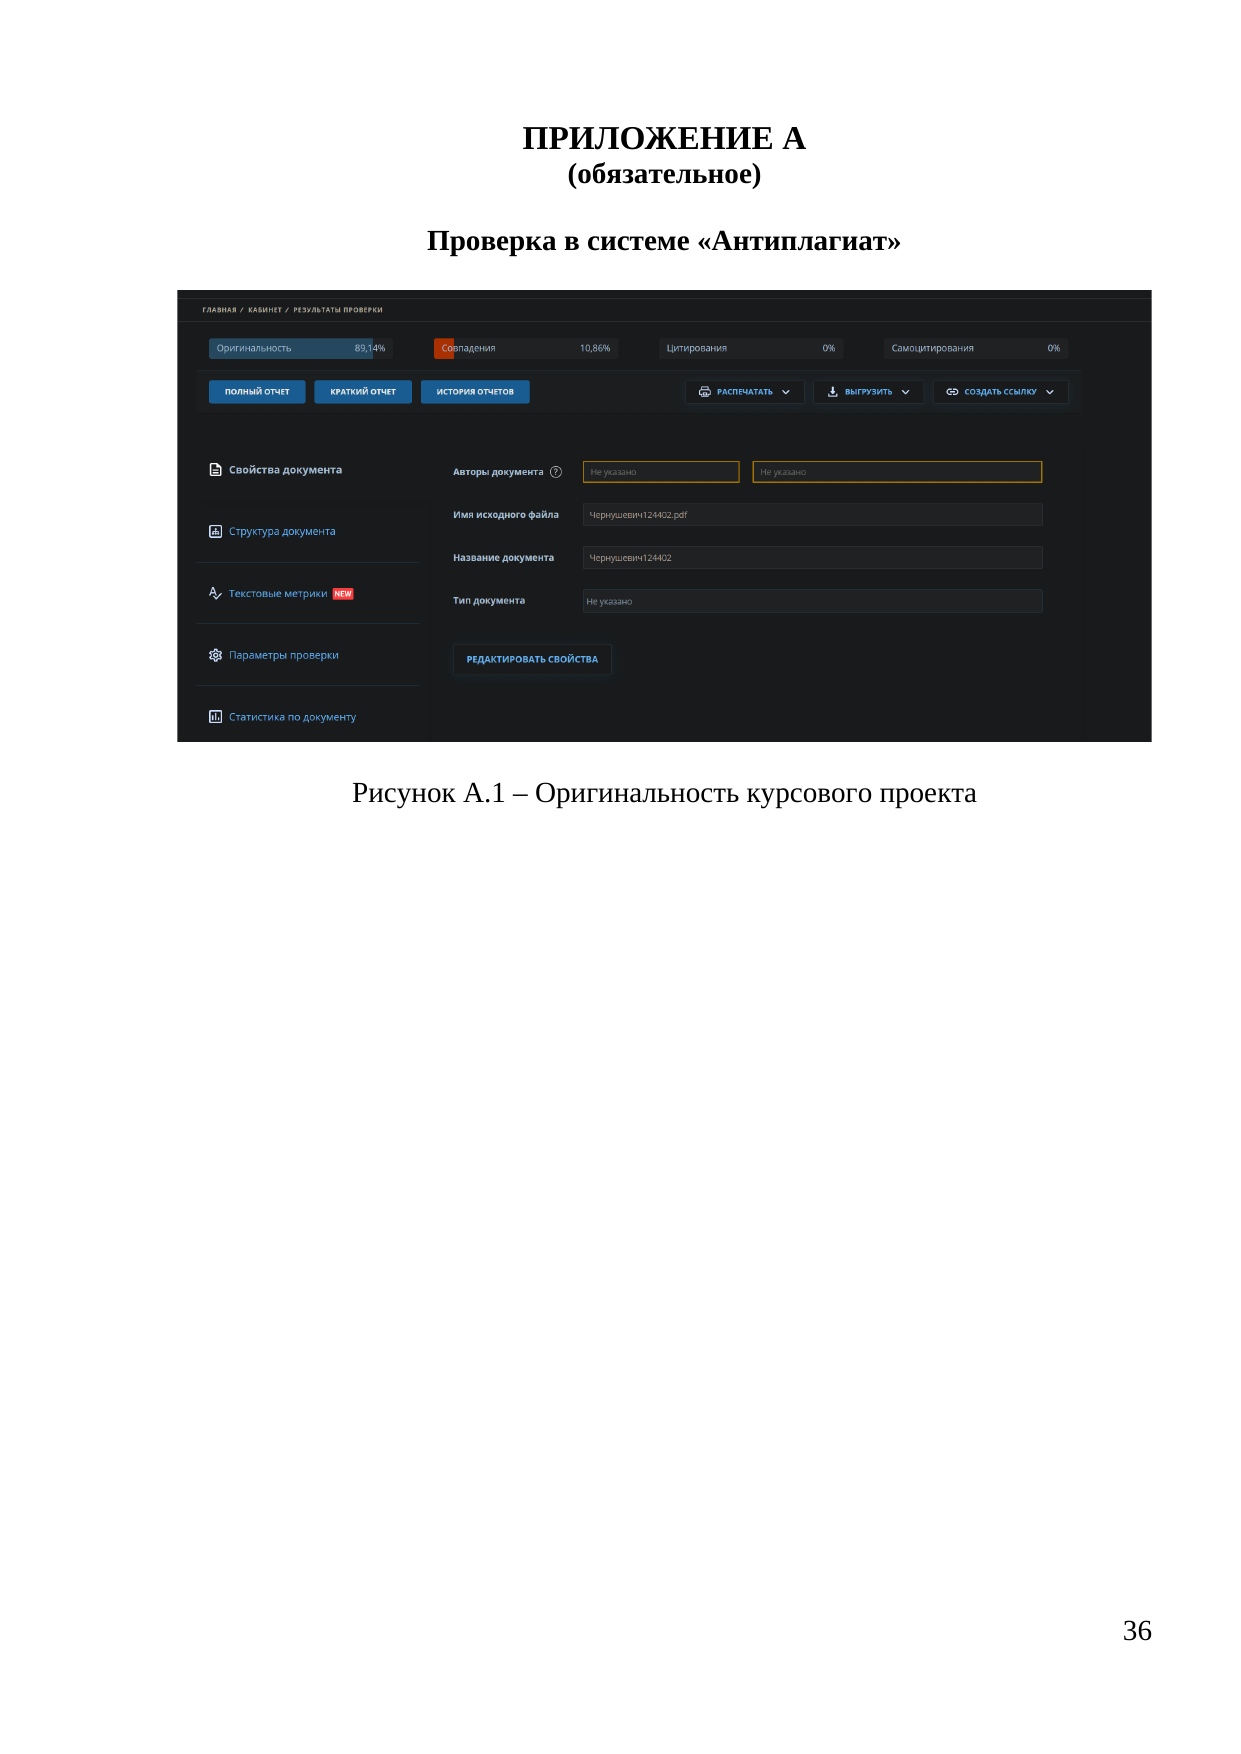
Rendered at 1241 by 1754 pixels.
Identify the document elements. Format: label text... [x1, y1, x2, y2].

text Проверка в системе «Антиплагиат» [177, 223, 1152, 257]
text (обязательное) [177, 156, 1152, 190]
picture [177, 290, 1152, 742]
subtitle Приложение А [177, 118, 1152, 156]
text Рисунок А.1 – Оригинальность курсового проекта [177, 775, 1152, 808]
